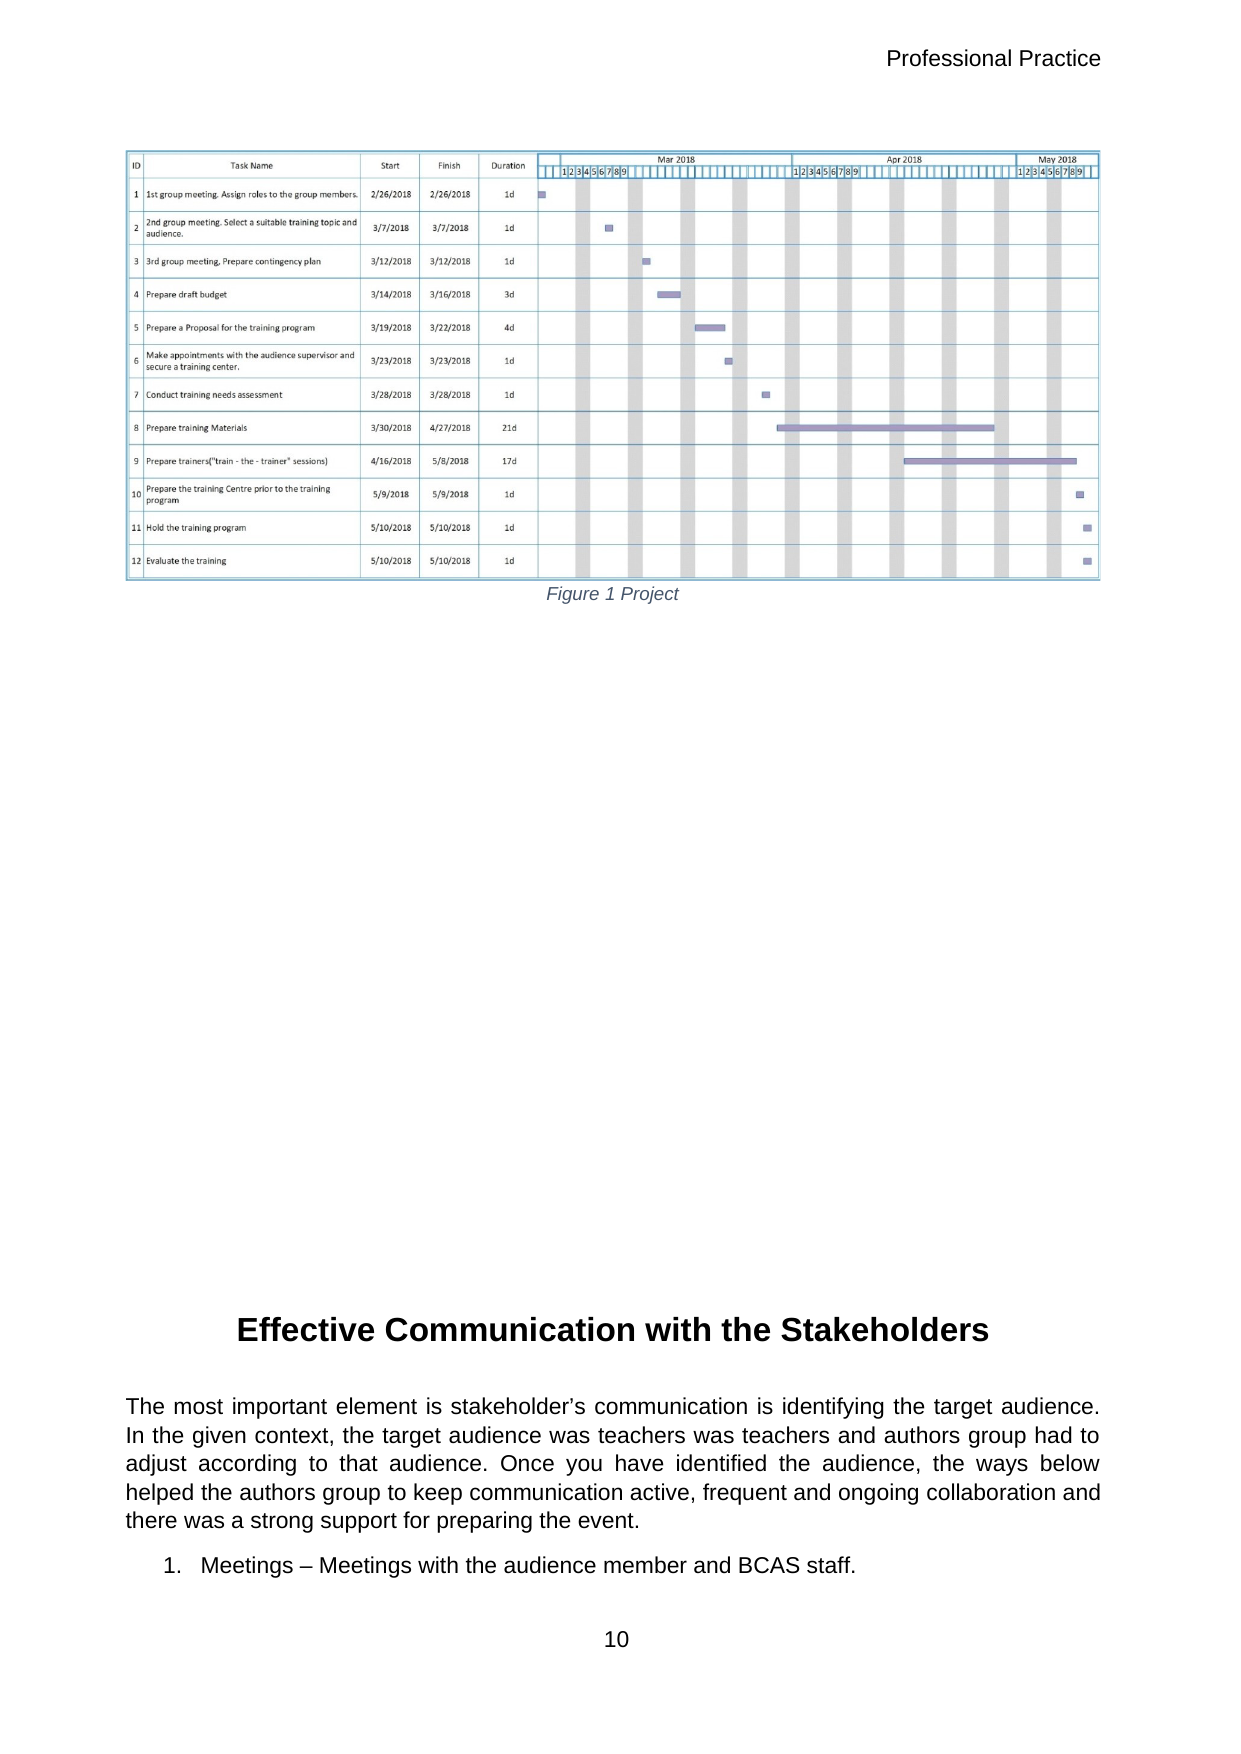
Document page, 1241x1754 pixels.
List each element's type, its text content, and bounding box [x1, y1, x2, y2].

subtitle Effective Communication with the Stakeholders [125, 1310, 1101, 1348]
list Meetings – Meetings with the audience member and BCAS staff. [163, 1552, 1101, 1578]
text The most important element is stakeholder’s communication is identifying the target audience. In the given context, the target audience was teachers was teachers and authors group had to adjust according to that audience. Once you have identified the audience, the ways below helped the authors group to keep communication active, frequent and ongoing collaboration and there was a strong support for preparing the event. [125, 1393, 1101, 1533]
text Figure 1 Project [125, 582, 1101, 604]
